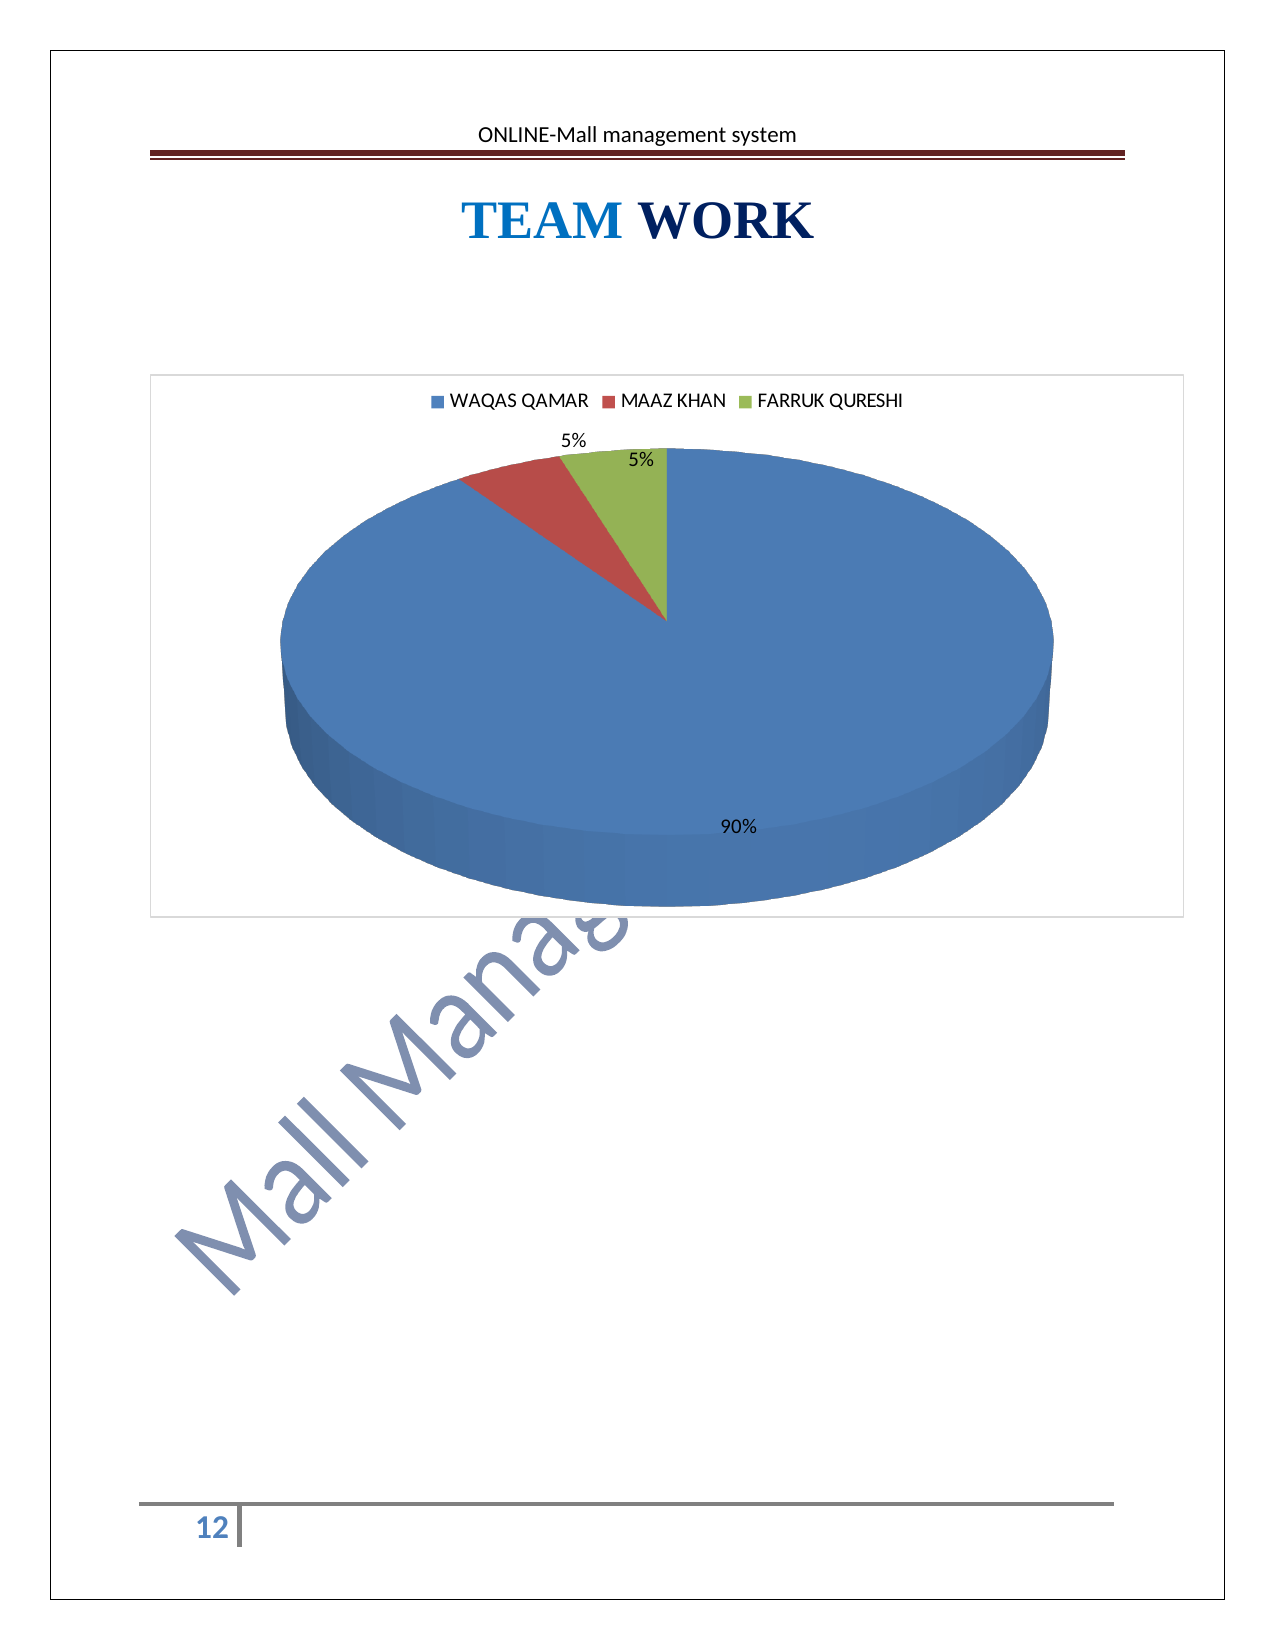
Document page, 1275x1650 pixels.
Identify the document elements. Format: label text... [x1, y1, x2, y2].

text TEAM WORK [150, 187, 1125, 250]
